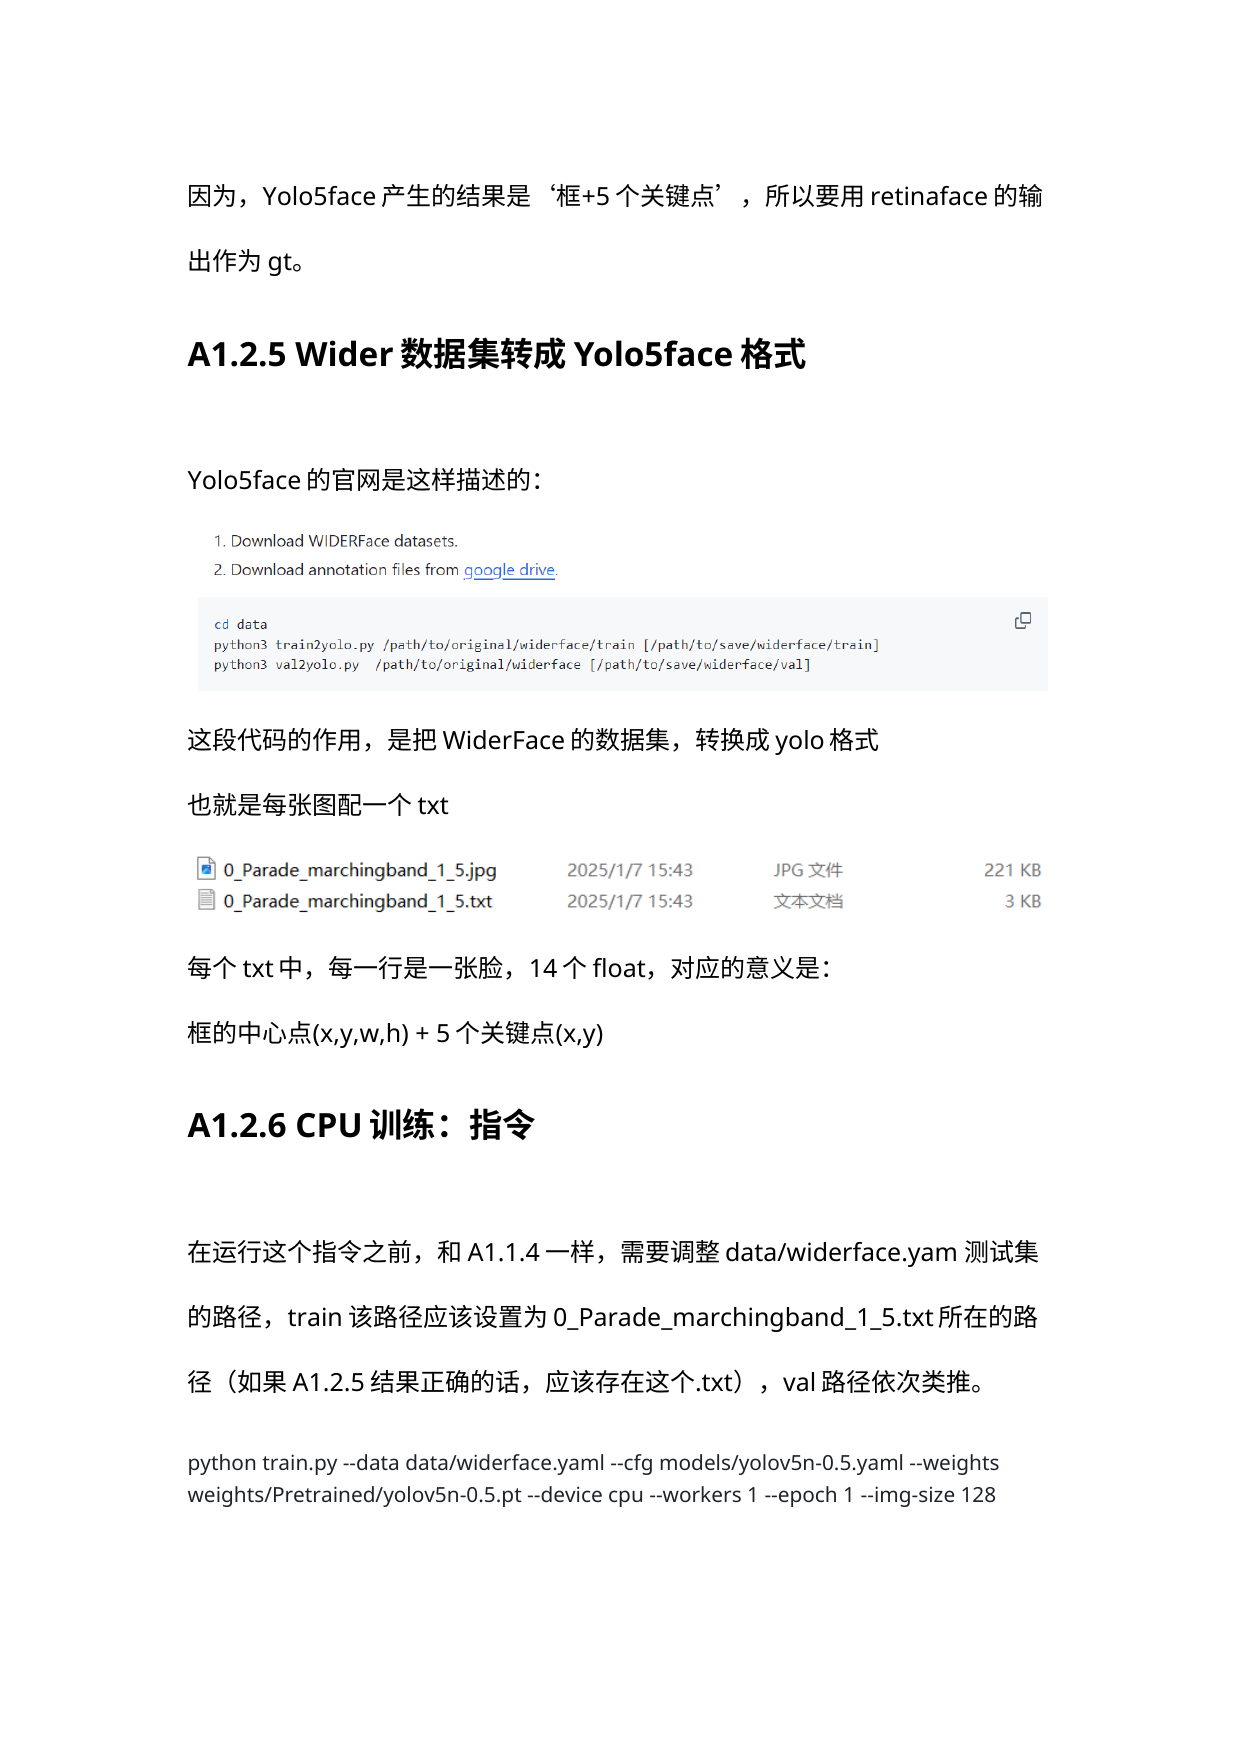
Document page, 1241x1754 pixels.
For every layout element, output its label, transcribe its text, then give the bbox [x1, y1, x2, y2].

picture [187, 851, 1053, 919]
text python train.py --data data/widerface.yaml --cfg models/yolov5n-0.5.yaml --weights weights/Pretrained/yolov5n-0.5.pt --device cpu --workers 1 --epoch 1 --img-size 128 [187, 1446, 1053, 1511]
picture [187, 523, 1053, 695]
text 每个txt中，每一行是一张脸，14个float，对应的意义是： [187, 934, 1053, 999]
text 因为，Yolo5face产生的结果是‘框+5个关键点’，所以要用retinaface的输出作为gt。 [187, 162, 1053, 292]
text 也就是每张图配一个txt [187, 771, 1053, 836]
text 这段代码的作用，是把WiderFace的数据集，转换成yolo格式 [187, 706, 1053, 771]
subtitle A1.2.5 Wider数据集转成Yolo5face格式 [187, 319, 1053, 384]
text Yolo5face的官网是这样描述的： [187, 446, 1053, 511]
text 框的中心点(x,y,w,h) + 5个关键点(x,y) [187, 999, 1053, 1064]
subtitle A1.2.6 CPU训练：指令 [187, 1091, 1053, 1156]
text 在运行这个指令之前，和A1.1.4一样，需要调整data/widerface.yam 测试集的路径，train该路径应该设置为0_Parade_marchingband_1_5.txt所在的路径（如果A1.2.5结果正确的话，应该存在这个.txt），val路径依次类推。 [187, 1218, 1053, 1413]
